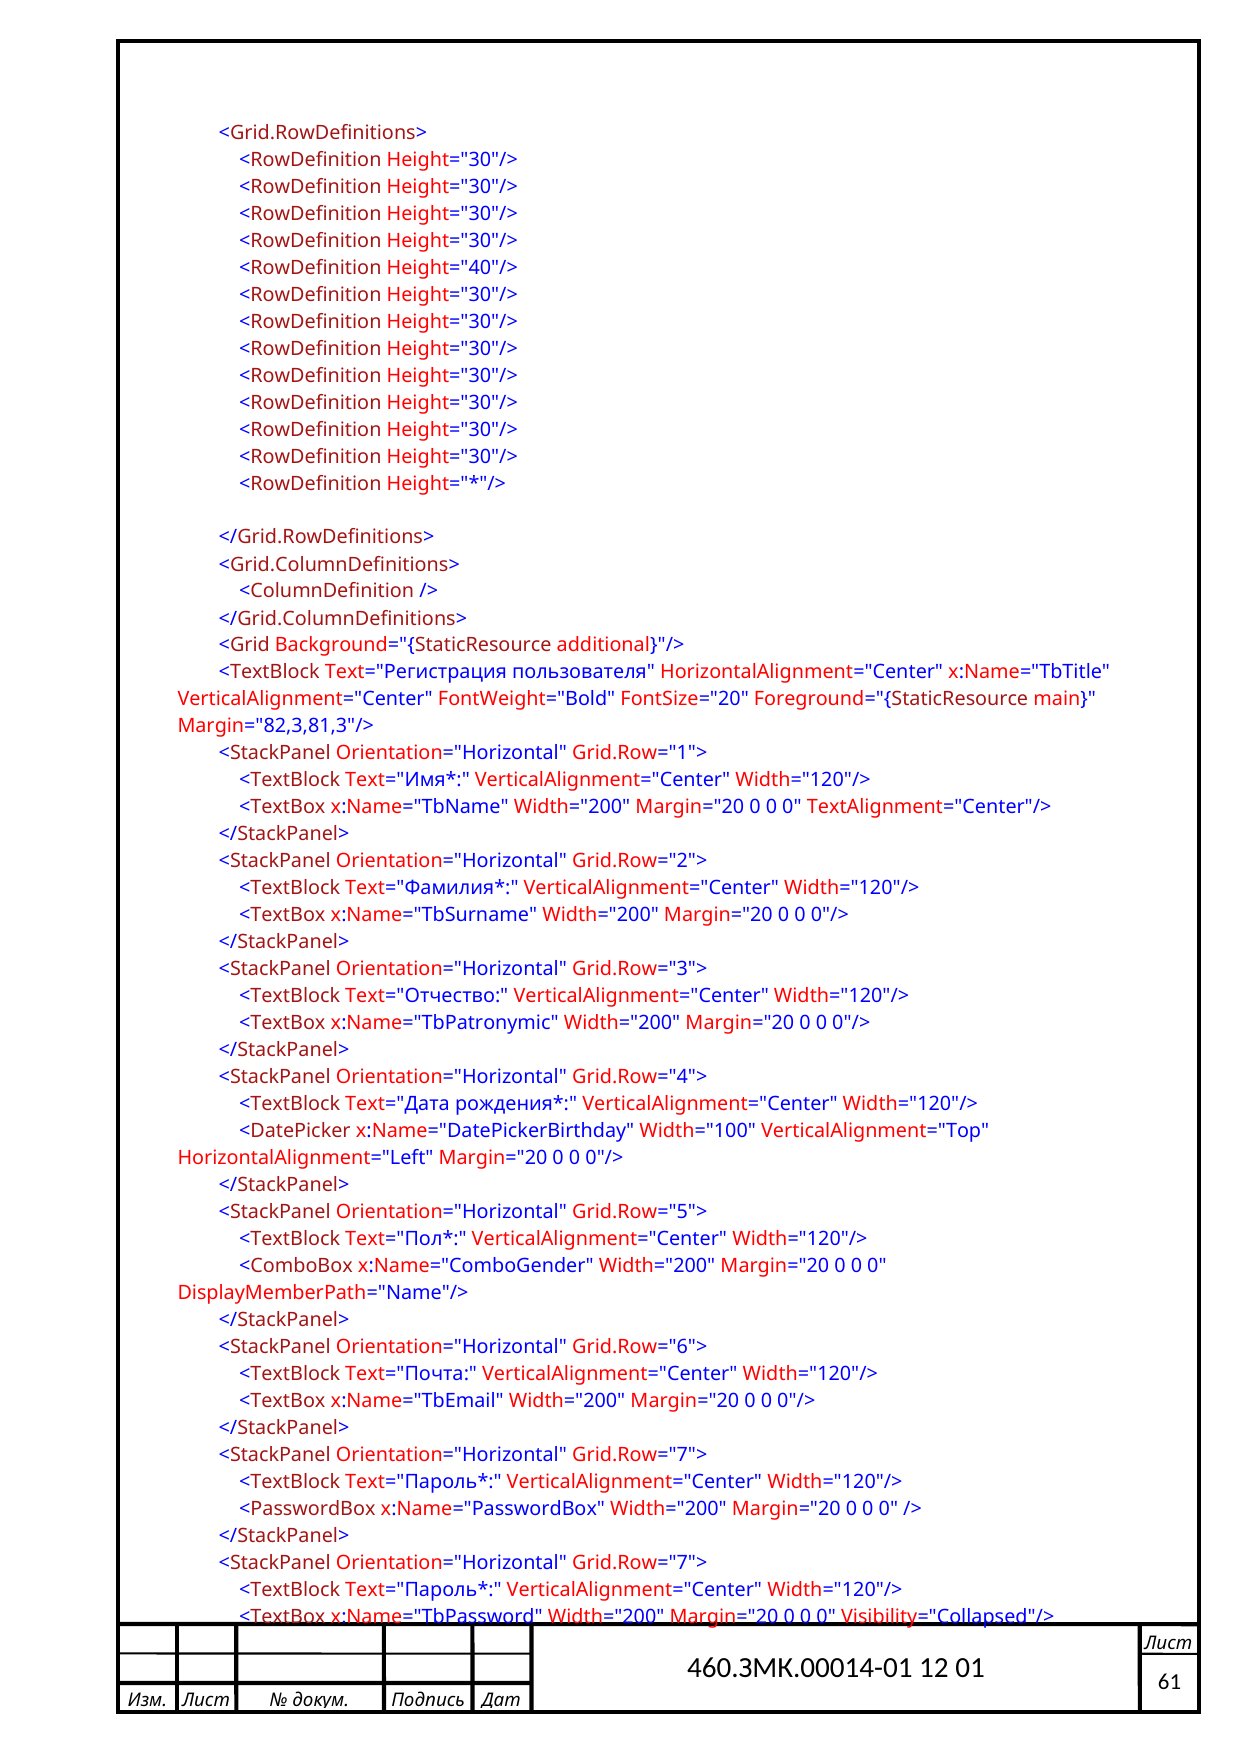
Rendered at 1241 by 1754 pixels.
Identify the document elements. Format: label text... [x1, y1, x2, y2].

text <TextBlock Text="Фамилия*:" VerticalAlignment="Center" Width="120"/> [177, 873, 1152, 901]
text <RowDefinition Height="30"/> [177, 145, 1152, 172]
text </StackPanel> [177, 1170, 1152, 1197]
text <TextBox x:Name="TbSurname" Width="200" Margin="20 0 0 0"/> [177, 901, 1152, 927]
text <StackPanel Orientation="Horizontal" Grid.Row="5"> [177, 1197, 1152, 1224]
text </Grid.ColumnDefinitions> [177, 604, 1152, 631]
text <TextBlock Text="Пароль*:" VerticalAlignment="Center" Width="120"/> [177, 1467, 1152, 1494]
text <RowDefinition Height="30"/> [177, 361, 1152, 388]
text </StackPanel> [177, 927, 1152, 954]
text <TextBox x:Name="TbEmail" Width="200" Margin="20 0 0 0"/> [177, 1386, 1152, 1413]
text <StackPanel Orientation="Horizontal" Grid.Row="2"> [177, 847, 1152, 873]
text <RowDefinition Height="30"/> [177, 172, 1152, 199]
text </StackPanel> [177, 819, 1152, 847]
text <RowDefinition Height="30"/> [177, 280, 1152, 307]
text <ColumnDefinition /> [177, 577, 1152, 604]
text <StackPanel Orientation="Horizontal" Grid.Row="6"> [177, 1332, 1152, 1359]
text <Grid Background="{StaticResource additional}"/> [177, 631, 1152, 658]
text </StackPanel> [177, 1305, 1152, 1332]
text <TextBlock Text="Дата рождения*:" VerticalAlignment="Center" Width="120"/> [177, 1089, 1152, 1116]
text <StackPanel Orientation="Horizontal" Grid.Row="7"> [177, 1440, 1152, 1467]
text </StackPanel> [177, 1035, 1152, 1062]
text <StackPanel Orientation="Horizontal" Grid.Row="7"> [177, 1548, 1152, 1575]
text </StackPanel> [177, 1413, 1152, 1440]
text <RowDefinition Height="40"/> [177, 253, 1152, 280]
text <TextBlock Text="Почта:" VerticalAlignment="Center" Width="120"/> [177, 1359, 1152, 1386]
text <StackPanel Orientation="Horizontal" Grid.Row="3"> [177, 954, 1152, 981]
text </StackPanel> [177, 1521, 1152, 1548]
text <StackPanel Orientation="Horizontal" Grid.Row="1"> [177, 739, 1152, 766]
text <PasswordBox x:Name="PasswordBox" Width="200" Margin="20 0 0 0" /> [177, 1494, 1152, 1521]
text <RowDefinition Height="30"/> [177, 442, 1152, 469]
text <RowDefinition Height="30"/> [177, 334, 1152, 361]
text </Grid.RowDefinitions> [177, 523, 1152, 550]
text <RowDefinition Height="30"/> [177, 415, 1152, 442]
text <TextBox x:Name="TbPatronymic" Width="200" Margin="20 0 0 0"/> [177, 1008, 1152, 1035]
text <Grid.ColumnDefinitions> [177, 550, 1152, 577]
text <TextBox x:Name="TbPassword" Width="200" Margin="20 0 0 0" Visibility="Collapsed"/> [177, 1602, 1152, 1629]
text <TextBlock Text="Имя*:" VerticalAlignment="Center" Width="120"/> [177, 766, 1152, 793]
text <RowDefinition Height="30"/> [177, 226, 1152, 253]
text <TextBlock Text="Регистрация пользователя" HorizontalAlignment="Center" x:Name="TbTitle" VerticalAlignment="Center" FontWeight="Bold" FontSize="20" Foreground="{StaticResource main}" Margin="82,3,81,3"/> [177, 658, 1152, 739]
text <StackPanel Orientation="Horizontal" Grid.Row="4"> [177, 1062, 1152, 1089]
text <RowDefinition Height="30"/> [177, 388, 1152, 415]
text <DatePicker x:Name="DatePickerBirthday" Width="100" VerticalAlignment="Top" HorizontalAlignment="Left" Margin="20 0 0 0"/> [177, 1116, 1152, 1170]
text <TextBlock Text="Отчество:" VerticalAlignment="Center" Width="120"/> [177, 981, 1152, 1008]
text <RowDefinition Height="*"/> [177, 469, 1152, 496]
text <TextBox x:Name="TbName" Width="200" Margin="20 0 0 0" TextAlignment="Center"/> [177, 793, 1152, 819]
text <RowDefinition Height="30"/> [177, 199, 1152, 226]
text <TextBlock Text="Пол*:" VerticalAlignment="Center" Width="120"/> [177, 1224, 1152, 1251]
text <ComboBox x:Name="ComboGender" Width="200" Margin="20 0 0 0" DisplayMemberPath="Name"/> [177, 1251, 1152, 1305]
text <RowDefinition Height="30"/> [177, 307, 1152, 334]
text <Grid.RowDefinitions> [177, 118, 1152, 145]
text <TextBlock Text="Пароль*:" VerticalAlignment="Center" Width="120"/> [177, 1575, 1152, 1602]
